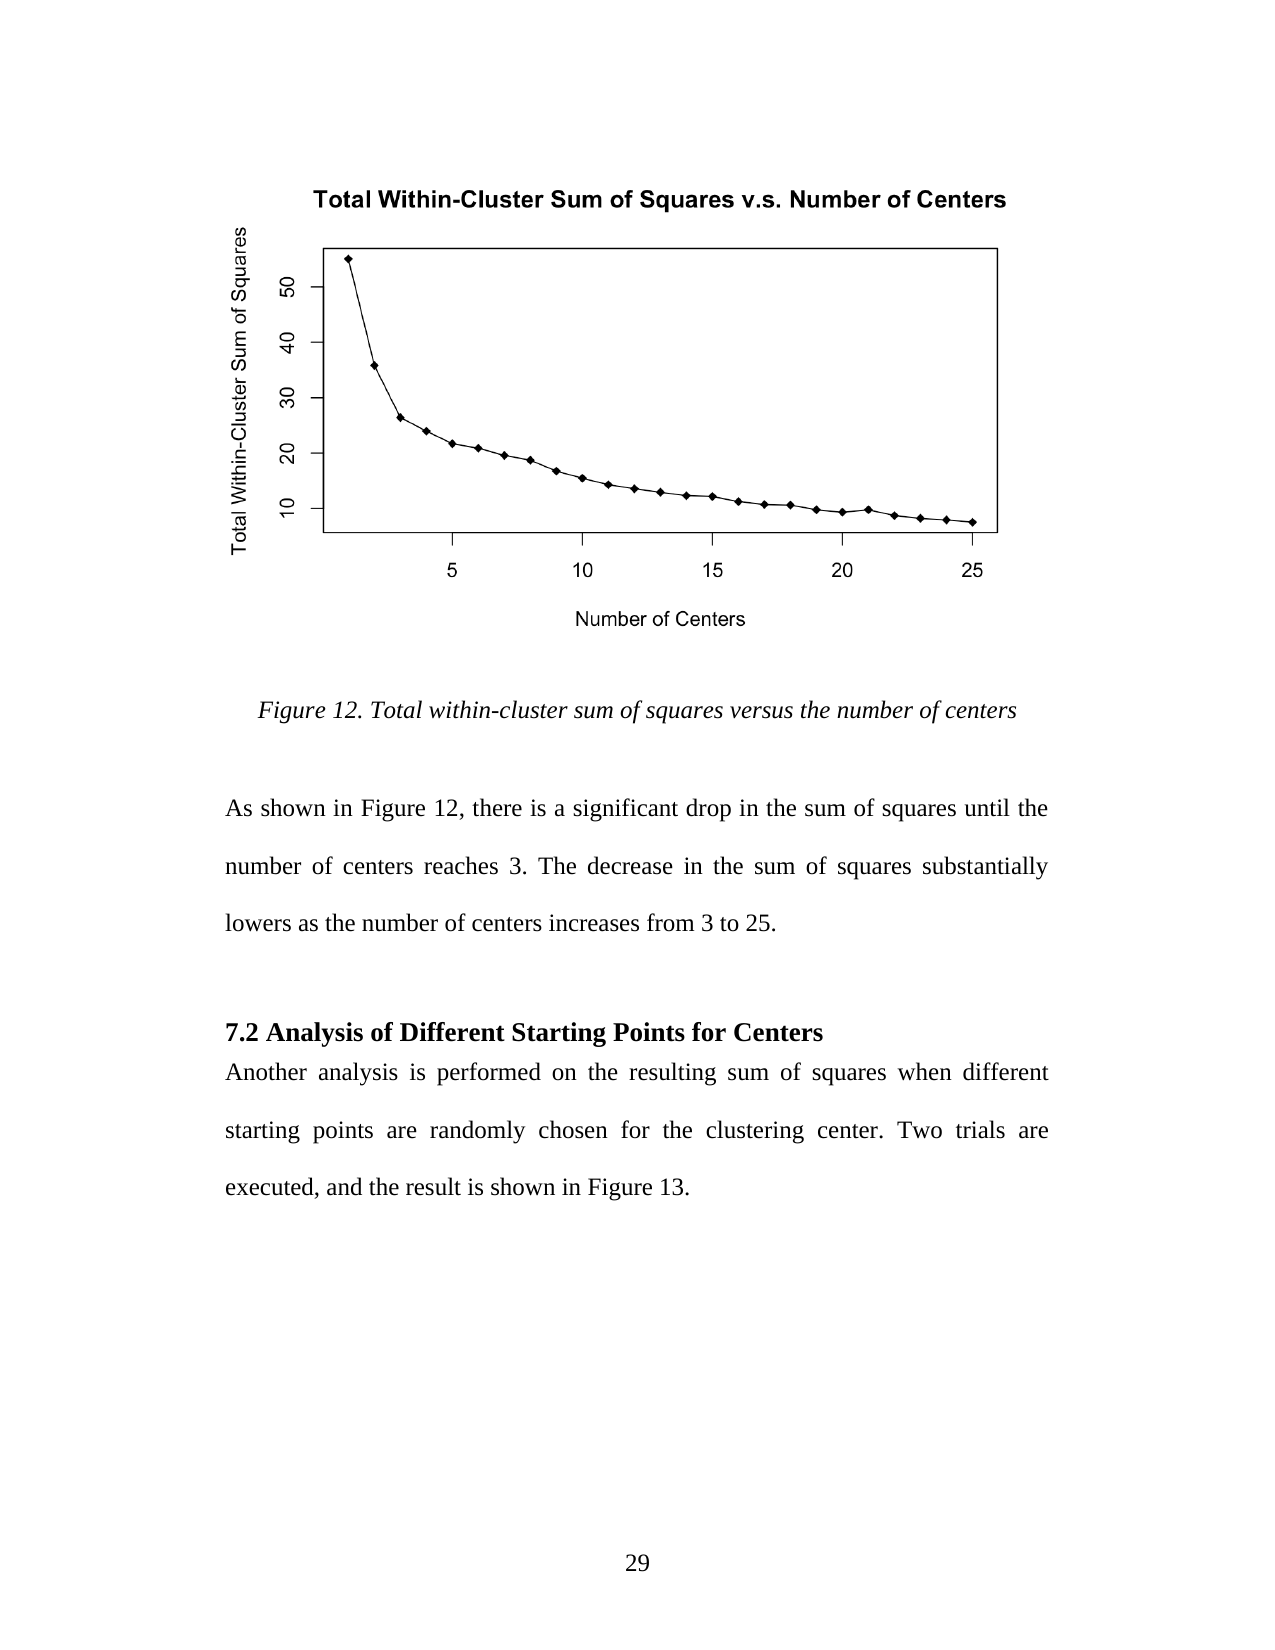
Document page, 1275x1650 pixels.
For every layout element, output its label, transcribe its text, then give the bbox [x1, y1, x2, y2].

text As shown in Figure 12, there is a significant drop in the sum of squares until the number of centers reaches 3. The decrease in the sum of squares substantially lowers as the number of centers increases from 3 to 25. [225, 793, 1050, 937]
text Figure 12. Total within-cluster sum of squares versus the number of centers [225, 695, 1050, 723]
text Another analysis is performed on the resulting sum of squares when different starting points are randomly chosen for the clustering center. Two trials are executed, and the result is shown in Figure 13. [225, 1057, 1050, 1201]
picture [225, 149, 1048, 654]
subtitle Analysis of Different Starting Points for Centers [225, 1016, 1050, 1047]
